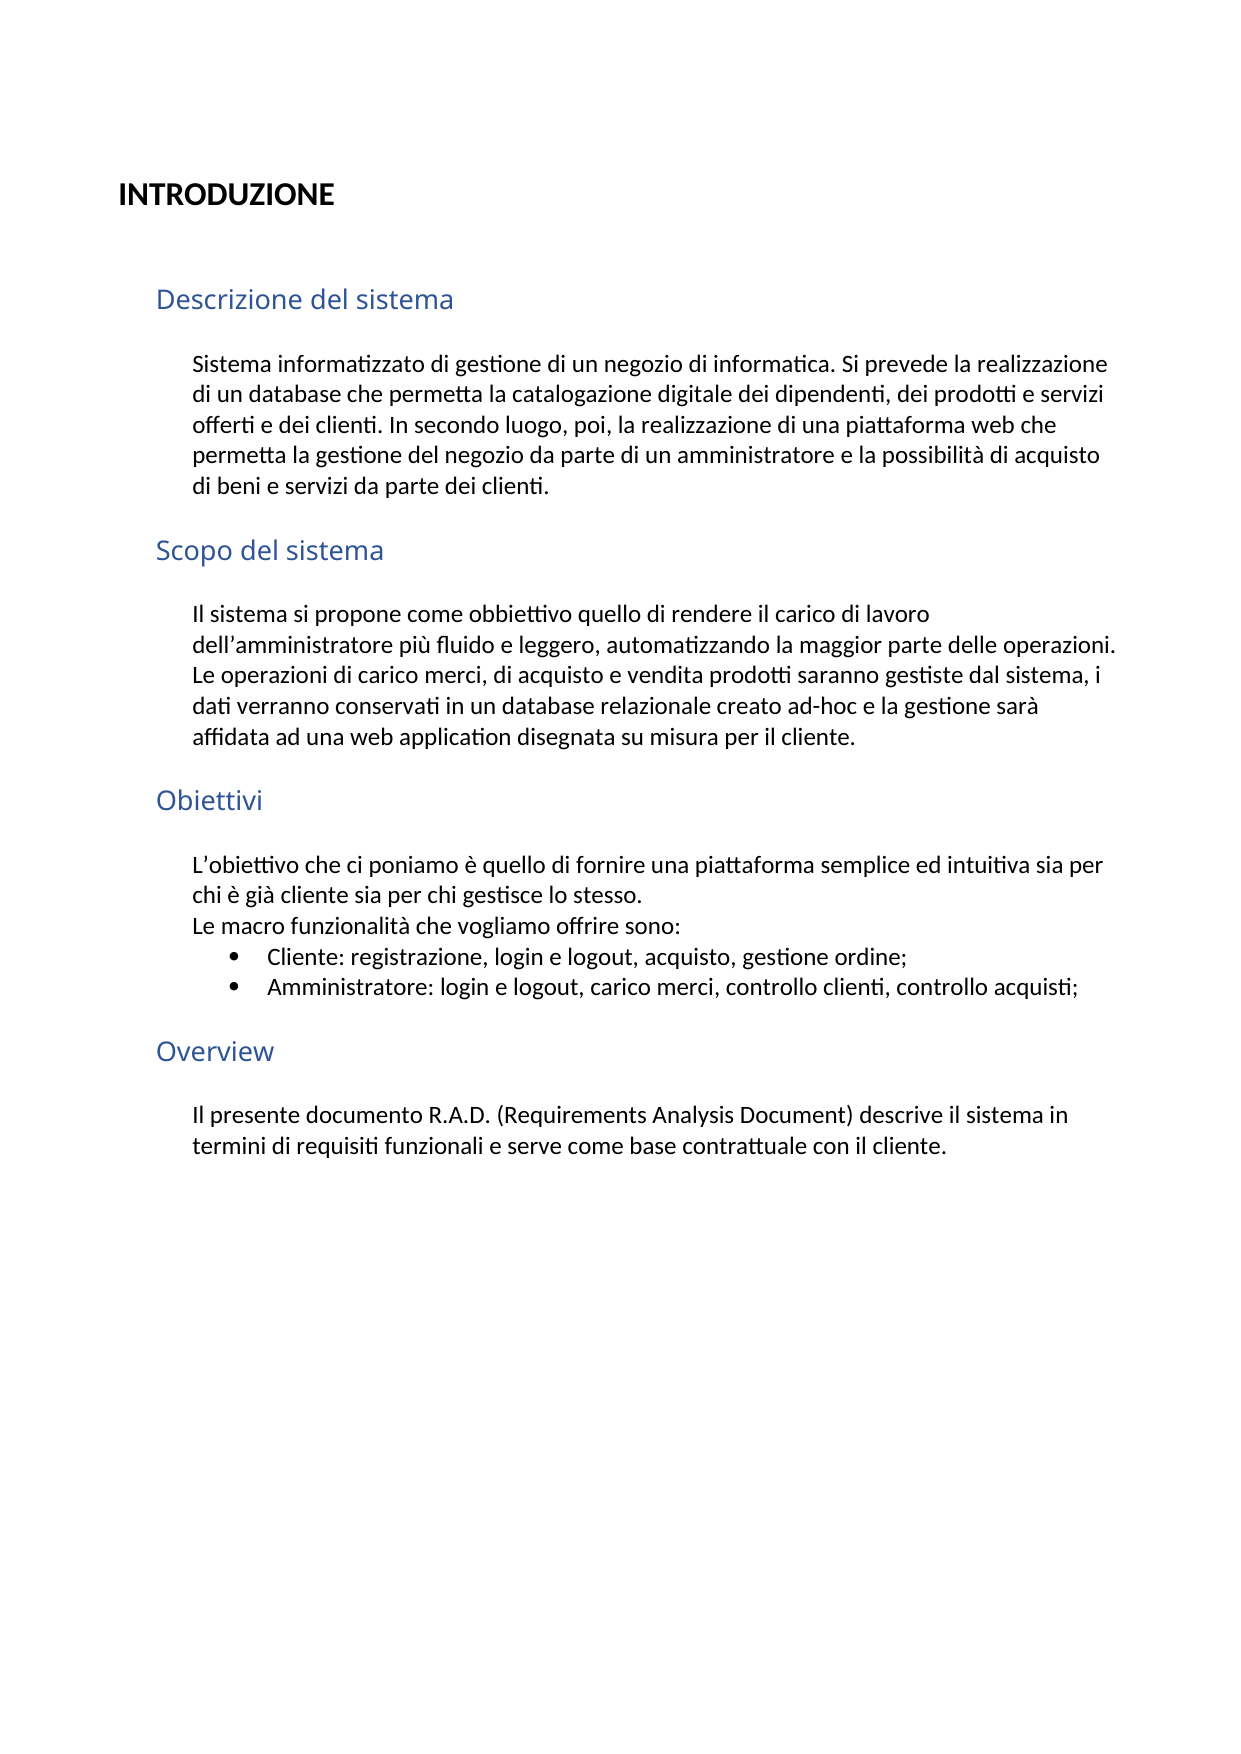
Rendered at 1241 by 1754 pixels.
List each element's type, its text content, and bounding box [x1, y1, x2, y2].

subtitle Obiettivi [156, 782, 1122, 818]
title INTRODUZIONE [118, 173, 1122, 213]
subtitle Overview [156, 1032, 1122, 1069]
text L’obiettivo che ci poniamo è quello di fornire una piattaforma semplice ed intuitiva sia per chi è già cliente sia per chi gestisce lo stesso. [192, 849, 1122, 910]
text Il sistema si propone come obbiettivo quello di rendere il carico di lavoro dell’amministratore più fluido e leggero, automatizzando la maggior parte delle operazioni. Le operazioni di carico merci, di acquisto e vendita prodotti saranno gestiste dal sistema, i dati verranno conservati in un database relazionale creato ad-hoc e la gestione sarà affidata ad una web application disegnata su misura per il cliente. [192, 598, 1122, 751]
text Il presente documento R.A.D. (Requirements Analysis Document) descrive il sistema in termini di requisiti funzionali e serve come base contrattuale con il cliente. [192, 1099, 1122, 1161]
list Cliente: registrazione, login e logout, acquisto, gestione ordine; [229, 941, 1122, 971]
subtitle Descrizione del sistema [156, 281, 1122, 317]
text Sistema informatizzato di gestione di un negozio di informatica. Si prevede la realizzazione di un database che permetta la catalogazione digitale dei dipendenti, dei prodotti e servizi offerti e dei clienti. In secondo luogo, poi, la realizzazione di una piattaforma web che permetta la gestione del negozio da parte di un amministratore e la possibilità di acquisto di beni e servizi da parte dei clienti. [192, 348, 1122, 501]
subtitle Scopo del sistema [156, 531, 1122, 568]
list Amministratore: login e logout, carico merci, controllo clienti, controllo acquisti; [229, 971, 1122, 1002]
text Le macro funzionalità che vogliamo offrire sono: [192, 910, 1122, 941]
